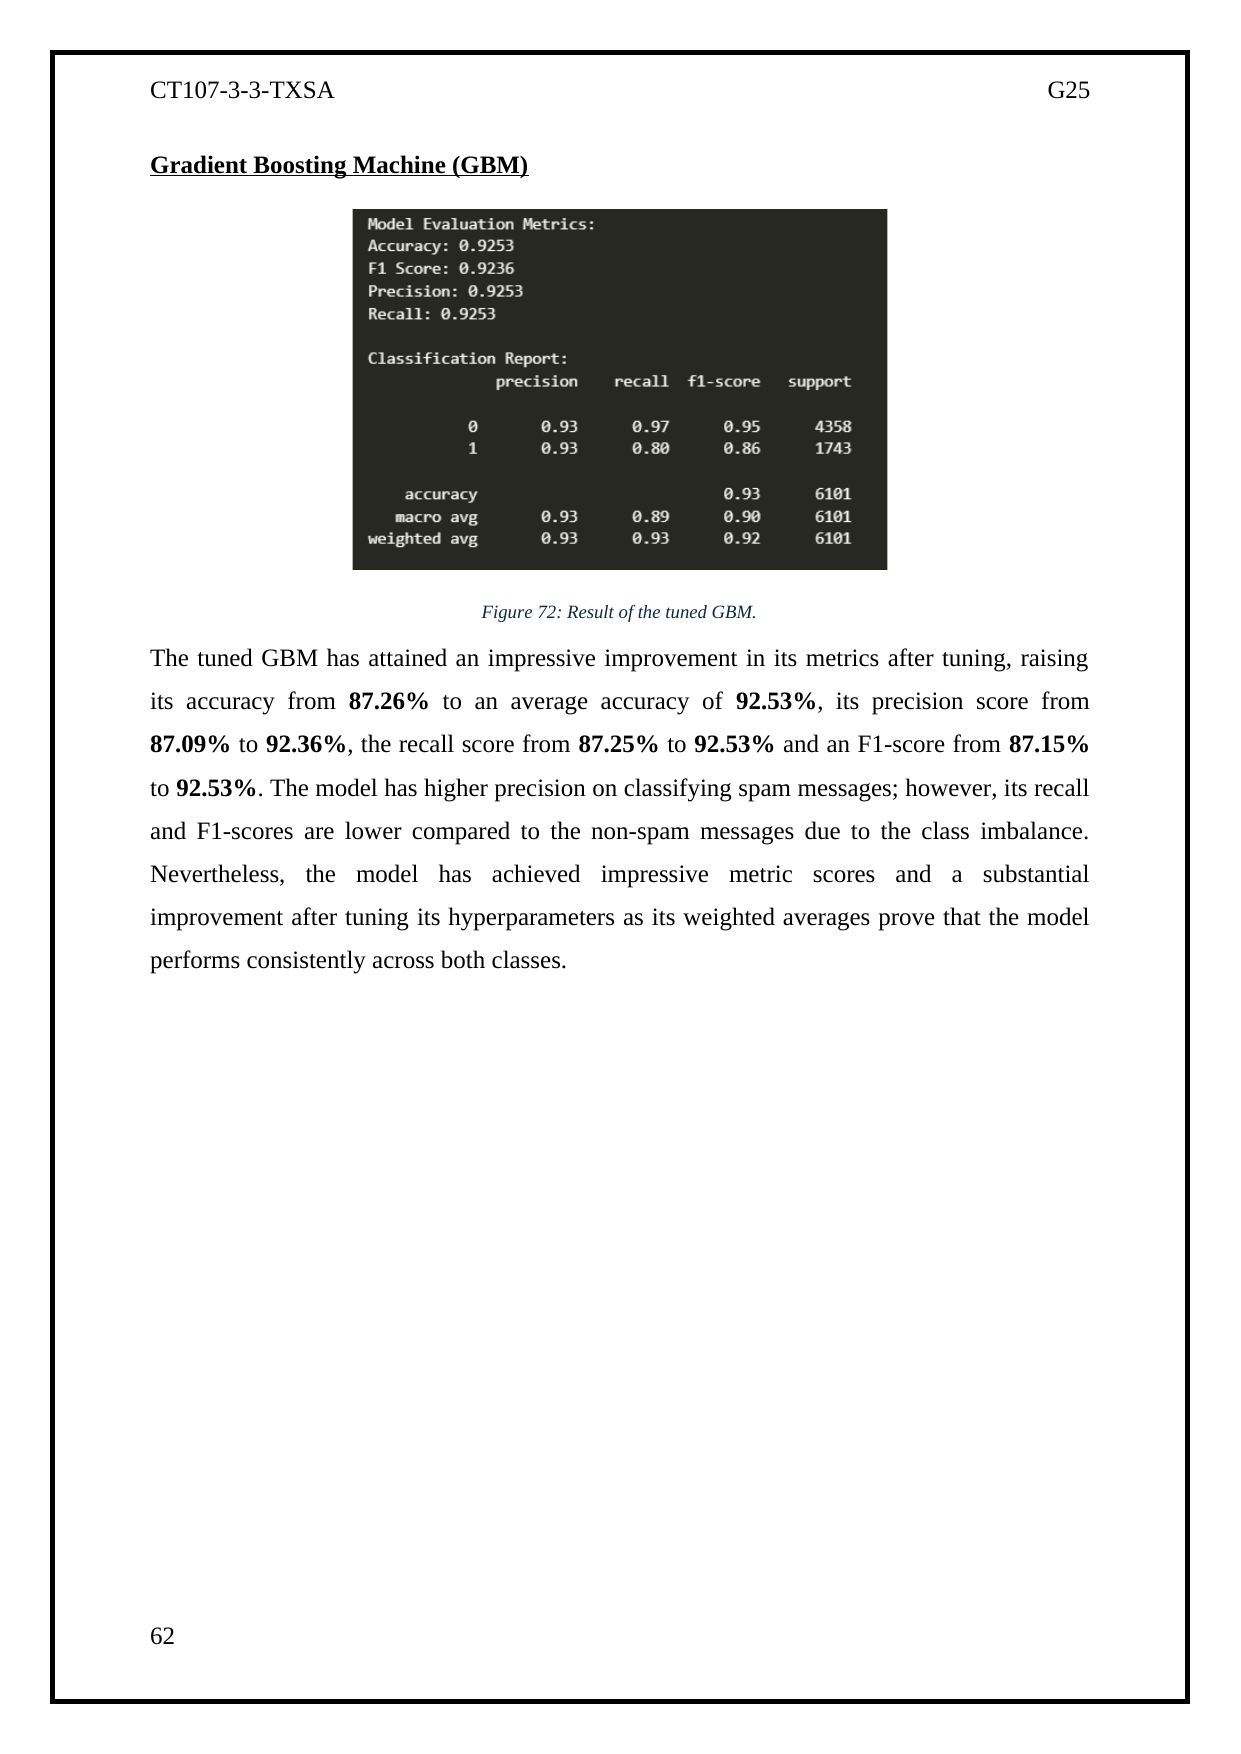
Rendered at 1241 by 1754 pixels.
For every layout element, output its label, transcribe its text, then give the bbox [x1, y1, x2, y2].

text Gradient Boosting Machine (GBM) [150, 150, 1090, 179]
picture [352, 209, 888, 570]
text The tuned GBM has attained an impressive improvement in its metrics after tuning, raising its accuracy from 87.26% to an average accuracy of 92.53%, its precision score from 87.09% to 92.36%, the recall score from 87.25% to 92.53% and an F1-score from 87.15% to 92.53%. The model has higher precision on classifying spam messages; however, its recall and F1-scores are lower compared to the non-spam messages due to the class imbalance. Nevertheless, the model has achieved impressive metric scores and a substantial improvement after tuning its hyperparameters as its weighted averages prove that the model performs consistently across both classes. [150, 643, 1090, 974]
text Figure : Result of the tuned GBM. [150, 601, 1090, 622]
